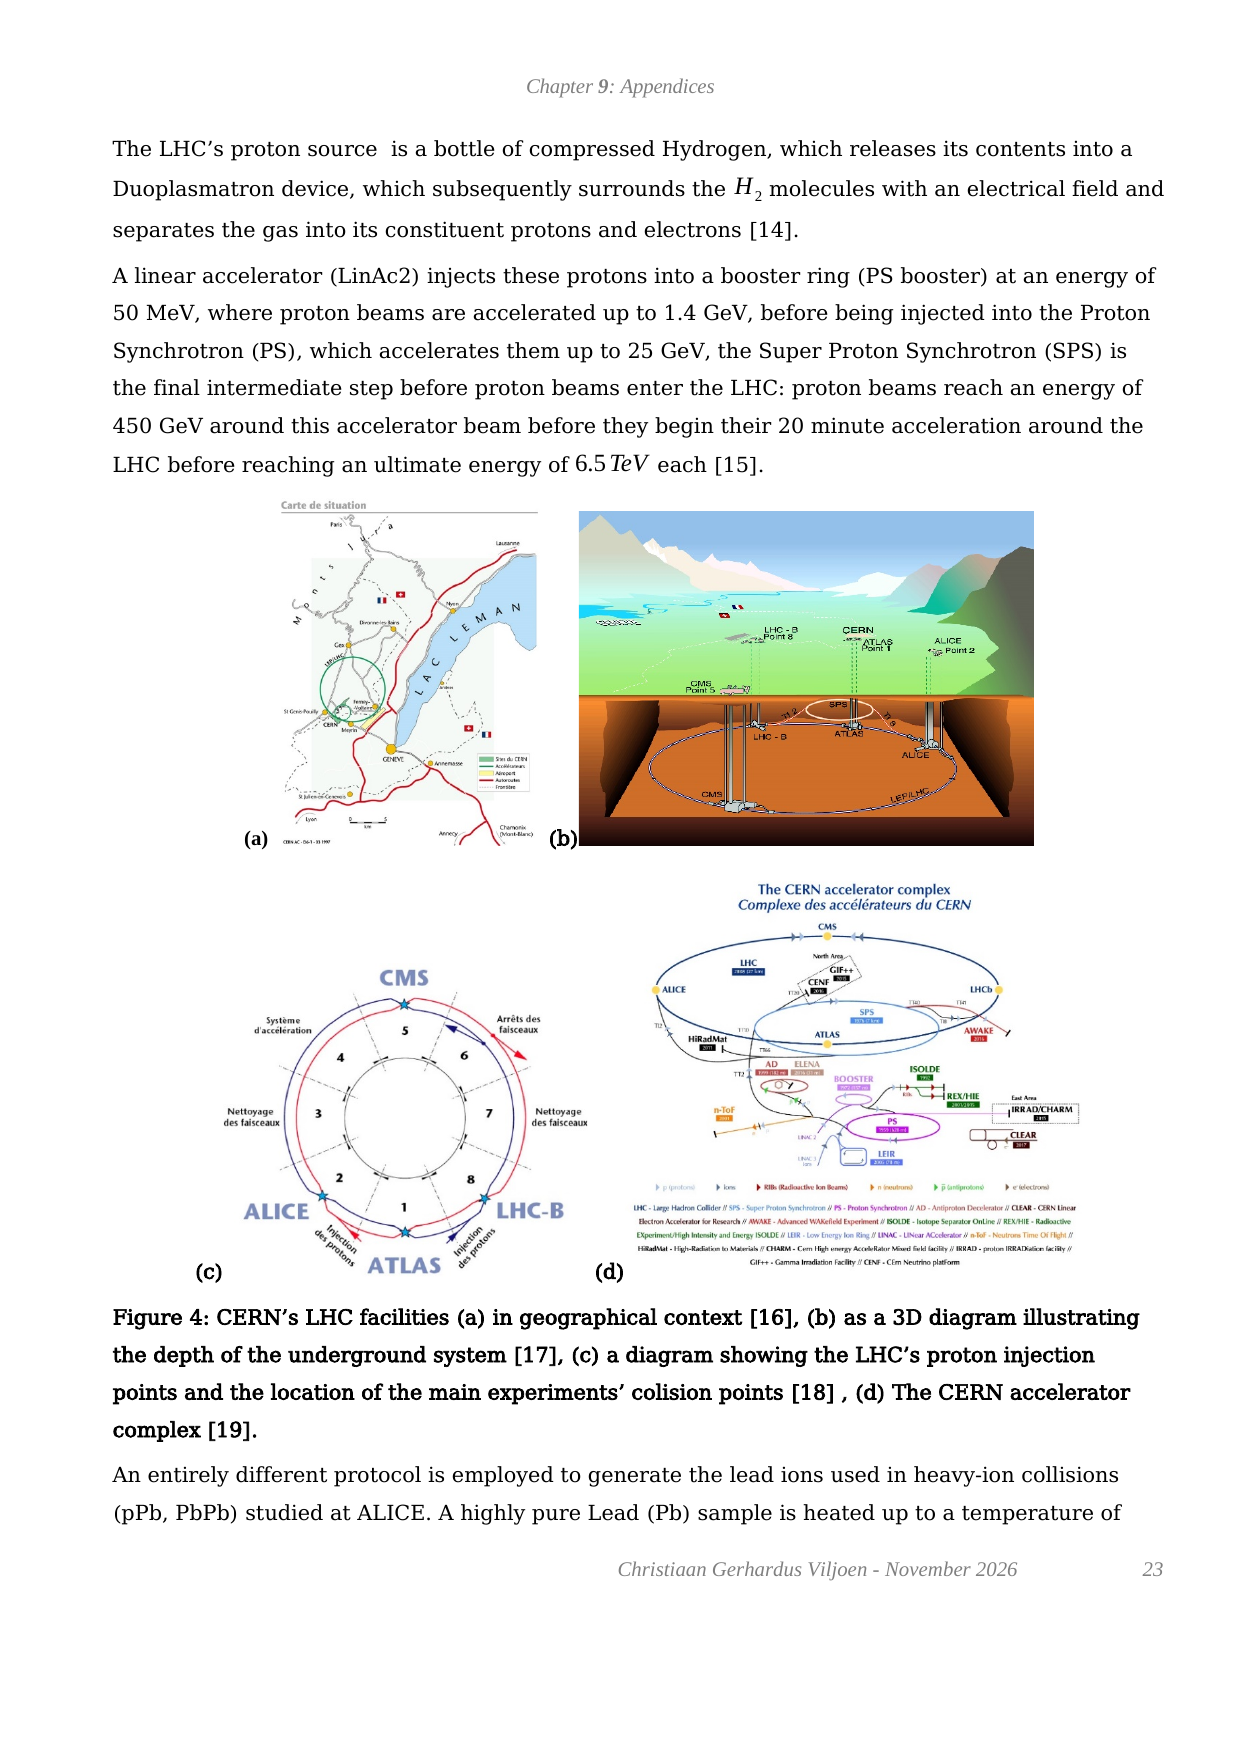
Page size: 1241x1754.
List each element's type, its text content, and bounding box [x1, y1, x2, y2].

picture [223, 963, 588, 1279]
text A linear accelerator (LinAc2) injects these protons into a booster ring (PS booster) at an energy of 50 MeV, where proton beams are accelerated up to 1.4 GeV, before being injected into the Proton Synchrotron (PS), which accelerates them up to 25 GeV, the Super Proton Synchrotron (SPS) is the final intermediate step before proton beams enter the LHC: proton beams reach an energy of 450 GeV around this accelerator beam before they begin their 20 minute acceleration around the LHC before reaching an ultimate energy of each . [112, 263, 1165, 478]
text The LHC’s proton source is a bottle of compressed Hydrogen, which releases its contents into a Duoplasmatron device, which subsequently surrounds the molecules with an electrical field and separates the gas into its constituent protons and electrons . [112, 135, 1165, 242]
picture [625, 871, 1084, 1279]
picture [281, 498, 542, 846]
text Figure 4: CERN’s LHC facilities (a) in geographical context , (b) as a 3D diagram illustrating the depth of the underground system , (c) a diagram showing the LHC’s proton injection points and the location of the main experiments’ colision points , (d) The CERN accelerator complex . [112, 1304, 1165, 1441]
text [112, 1462, 1165, 1525]
picture [578, 511, 1034, 846]
